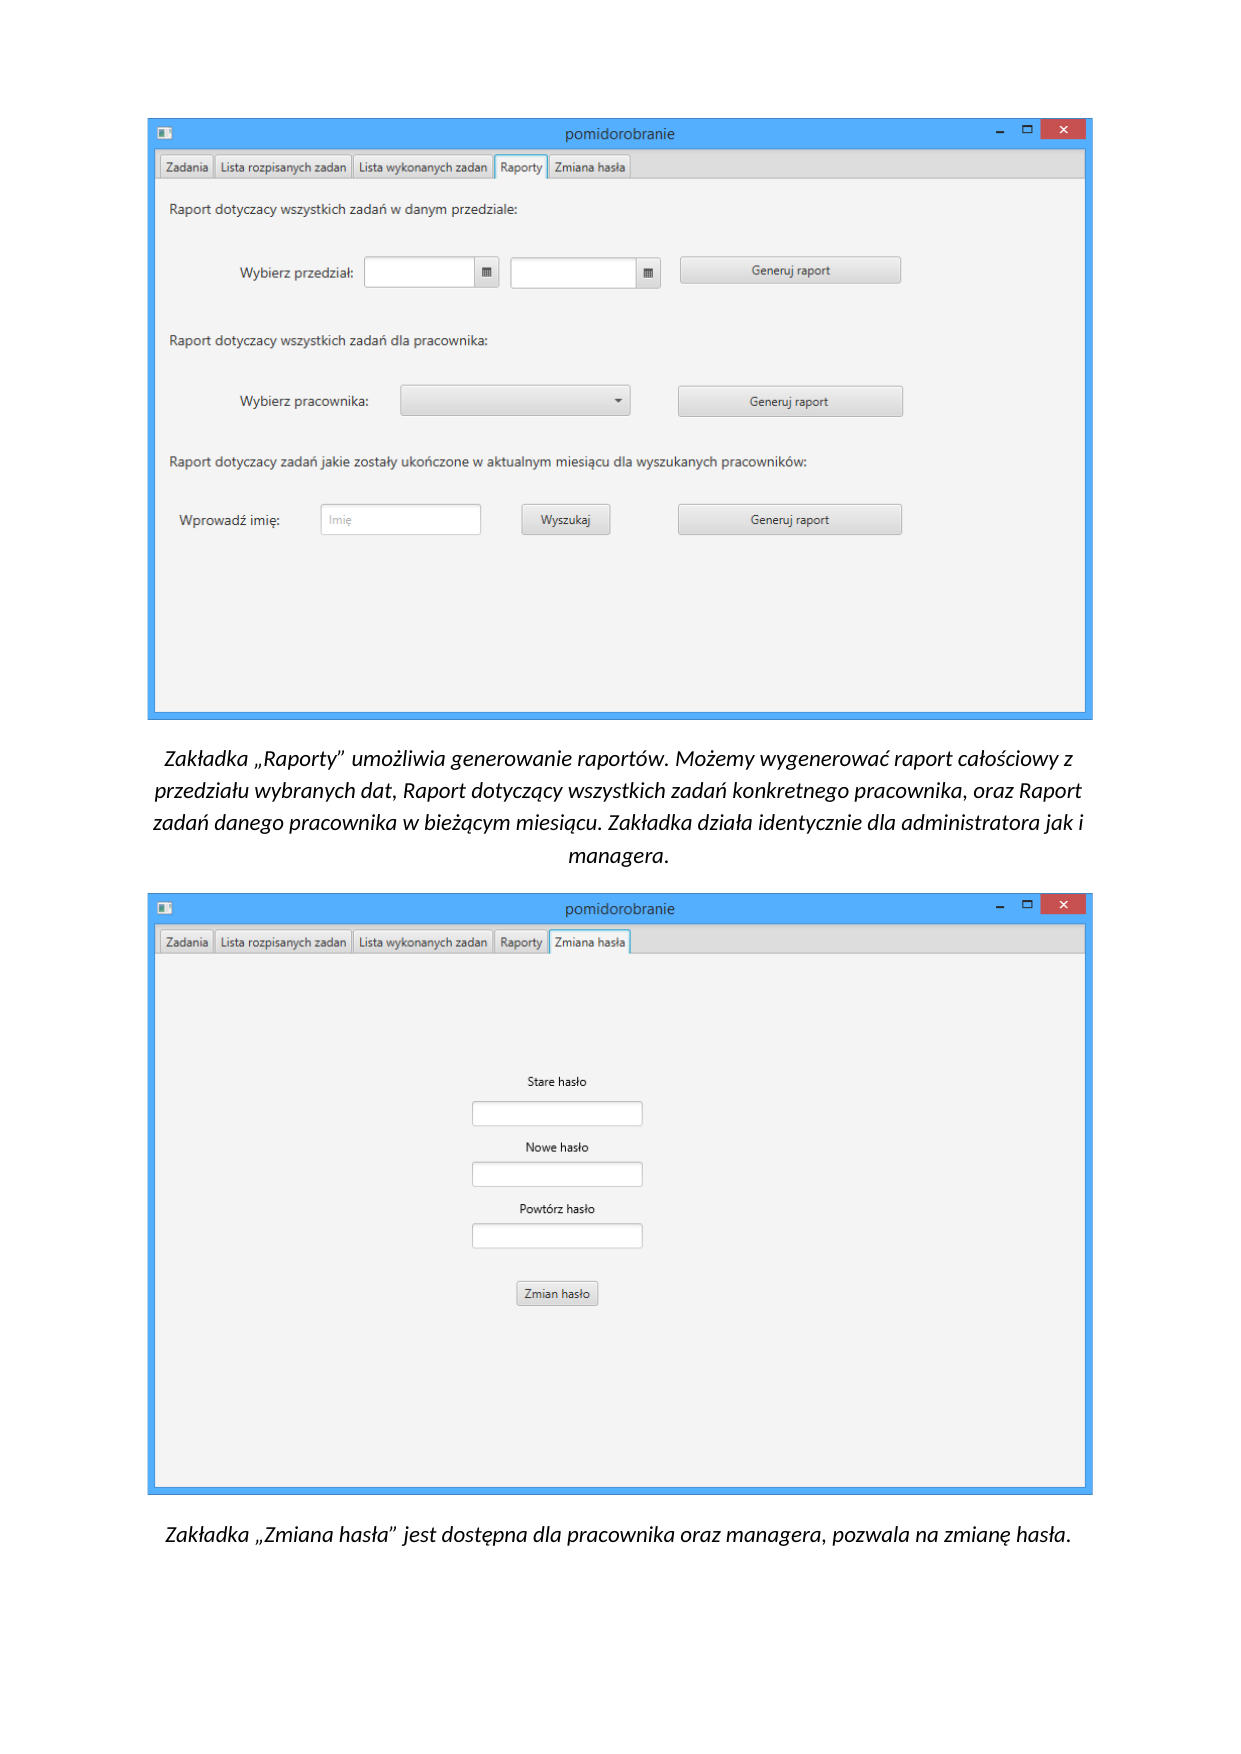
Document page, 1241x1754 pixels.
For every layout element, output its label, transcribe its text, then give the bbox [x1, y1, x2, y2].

picture [147, 893, 1093, 1495]
picture [147, 118, 1093, 720]
text Zakładka „Zmiana hasła” jest dostępna dla pracownika oraz managera, pozwala na zmianę hasła. [148, 1520, 1093, 1548]
text Zakładka „Raporty” umożliwia generowanie raportów. Możemy wygenerować raport całościowy z przedziału wybranych dat, Raport dotyczący wszystkich zadań konkretnego pracownika, oraz Raport zadań danego pracownika w bieżącym miesiącu. Zakładka działa identycznie dla administratora jak i managera. [148, 744, 1093, 869]
